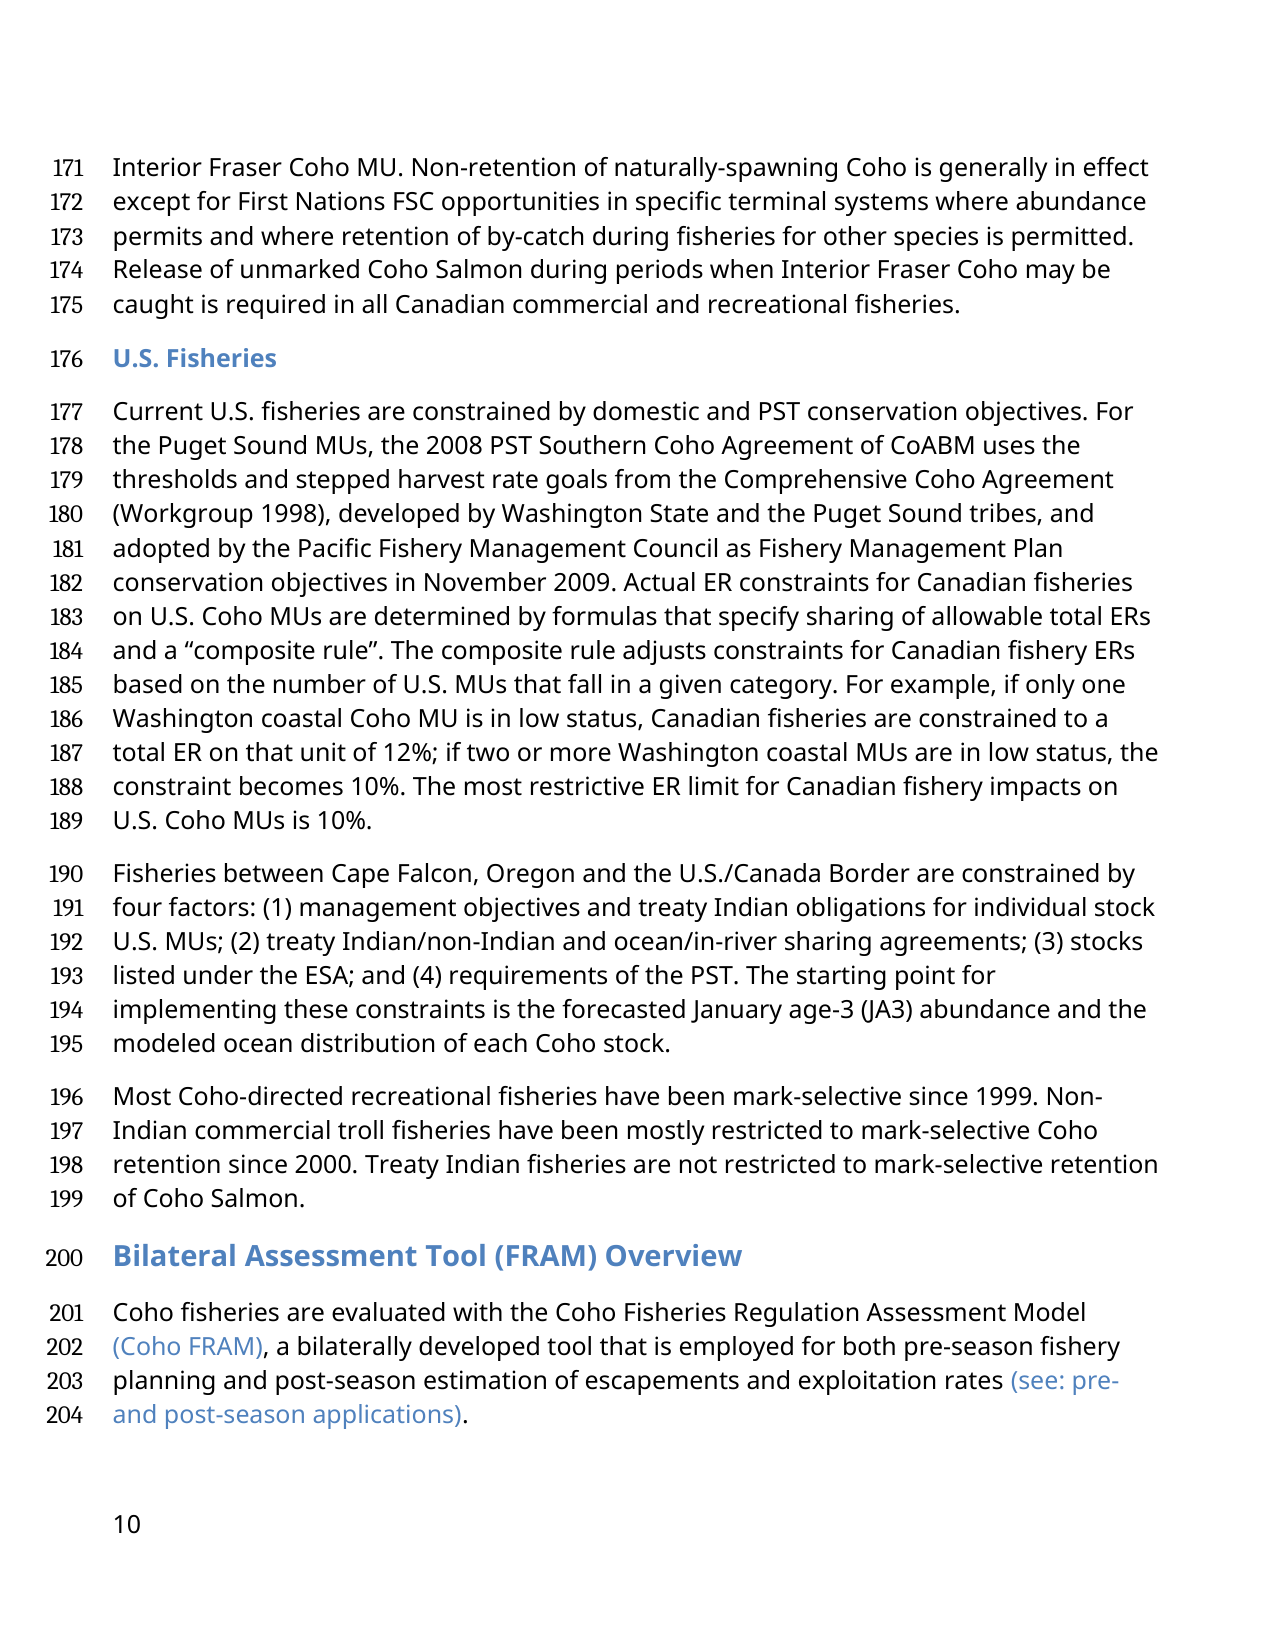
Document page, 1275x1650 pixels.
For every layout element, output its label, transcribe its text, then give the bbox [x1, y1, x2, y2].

text Most Coho-directed recreational fisheries have been mark-selective since 1999. Non-Indian commercial troll fisheries have been mostly restricted to mark-selective Coho retention since 2000. Treaty Indian fisheries are not restricted to mark-selective retention of Coho Salmon. [112, 1079, 1162, 1215]
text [112, 150, 1162, 320]
subtitle Bilateral Assessment Tool (FRAM) Overview [112, 1236, 1162, 1275]
subtitle U.S. Fisheries [112, 341, 1162, 375]
text Current U.S. fisheries are constrained by domestic and PST conservation objectives. For the Puget Sound MUs, the 2008 PST Southern Coho Agreement of CoABM uses the thresholds and stepped harvest rate goals from the Comprehensive Coho Agreement (Workgroup 1998), developed by Washington State and the Puget Sound tribes, and adopted by the Pacific Fishery Management Council as Fishery Management Plan conservation objectives in November 2009. Actual ER constraints for Canadian fisheries on U.S. Coho MUs are determined by formulas that specify sharing of allowable total ERs and a “composite rule”. The composite rule adjusts constraints for Canadian fishery ERs based on the number of U.S. MUs that fall in a given category. For example, if only one Washington coastal Coho MU is in low status, Canadian fisheries are constrained to a total ER on that unit of 12%; if two or more Washington coastal MUs are in low status, the constraint becomes 10%. The most restrictive ER limit for Canadian fishery impacts on U.S. Coho MUs is 10%. [112, 394, 1162, 837]
text Fisheries between Cape Falcon, Oregon and the U.S./Canada Border are constrained by four factors: (1) management objectives and treaty Indian obligations for individual stock U.S. MUs; (2) treaty Indian/non-Indian and ocean/in-river sharing agreements; (3) stocks listed under the ESA; and (4) requirements of the PST. The starting point for implementing these constraints is the forecasted January age-3 (JA3) abundance and the modeled ocean distribution of each Coho stock. [112, 856, 1162, 1060]
text Coho fisheries are evaluated with the Coho Fisheries Regulation Assessment Model (Coho FRAM), a bilaterally developed tool that is employed for both pre-season fishery planning and post-season estimation of escapements and exploitation rates (see: pre- and post-season applications). [112, 1294, 1162, 1430]
